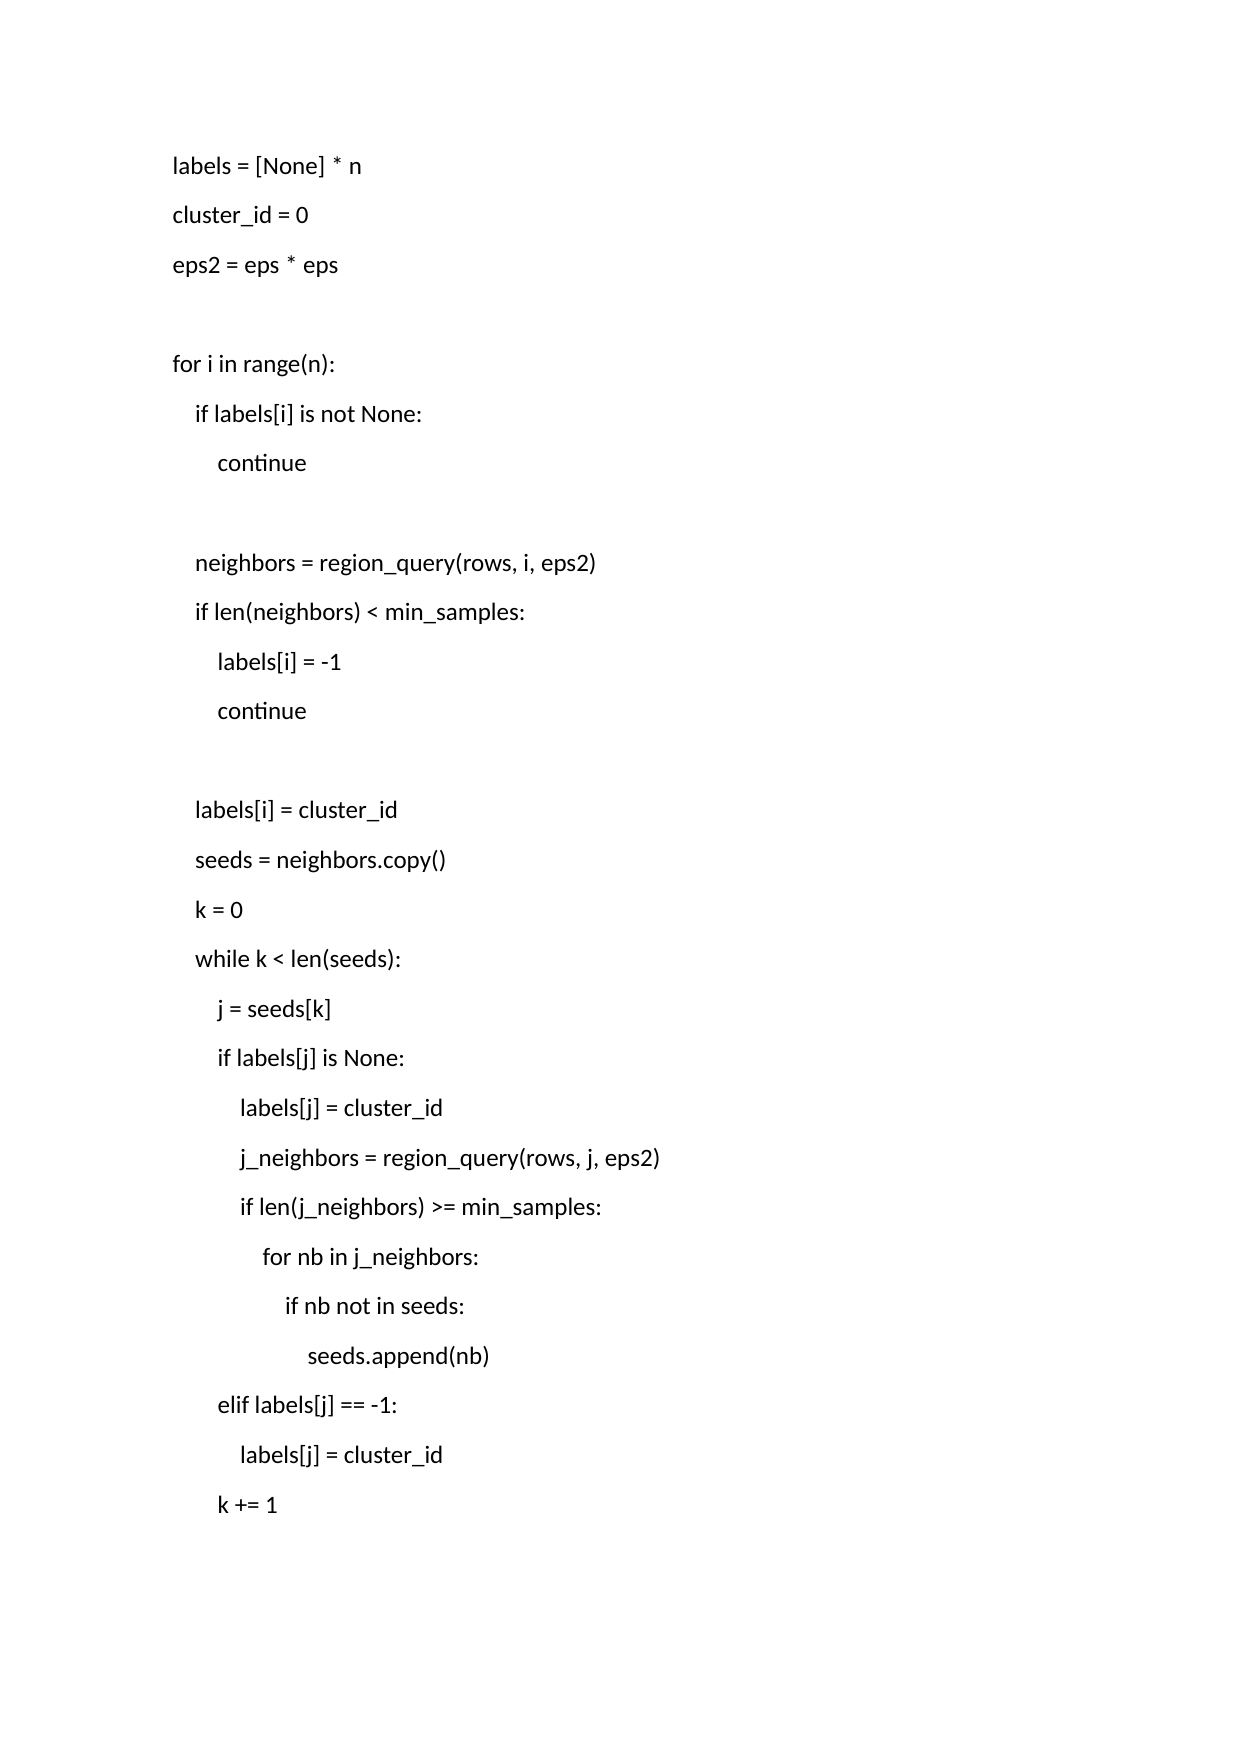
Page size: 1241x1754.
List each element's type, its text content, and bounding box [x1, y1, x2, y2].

text labels[i] = cluster_id [150, 794, 1090, 825]
text if len(j_neighbors) >= min_samples: [150, 1191, 1090, 1222]
text for nb in j_neighbors: [150, 1241, 1090, 1271]
text neighbors = region_query(rows, i, eps2) [150, 547, 1090, 577]
text k = 0 [150, 894, 1090, 924]
text if labels[j] is None: [150, 1042, 1090, 1073]
text if nb not in seeds: [150, 1290, 1090, 1321]
text cluster_id = 0 [150, 199, 1090, 230]
text elif labels[j] == -1: [150, 1389, 1090, 1420]
text if len(neighbors) < min_samples: [150, 596, 1090, 627]
text labels[j] = cluster_id [150, 1092, 1090, 1123]
text labels = [None] * n [150, 150, 1090, 181]
text for i in range(n): [150, 348, 1090, 379]
text continue [150, 447, 1090, 478]
text labels[i] = -1 [150, 646, 1090, 676]
text continue [150, 695, 1090, 726]
text j_neighbors = region_query(rows, j, eps2) [150, 1142, 1090, 1172]
text seeds.append(nb) [150, 1340, 1090, 1371]
text k += 1 [150, 1489, 1090, 1519]
text if labels[i] is not None: [150, 398, 1090, 428]
text eps2 = eps * eps [150, 249, 1090, 280]
text labels[j] = cluster_id [150, 1439, 1090, 1470]
text seeds = neighbors.copy() [150, 844, 1090, 875]
text j = seeds[k] [150, 993, 1090, 1023]
text while k < len(seeds): [150, 943, 1090, 974]
